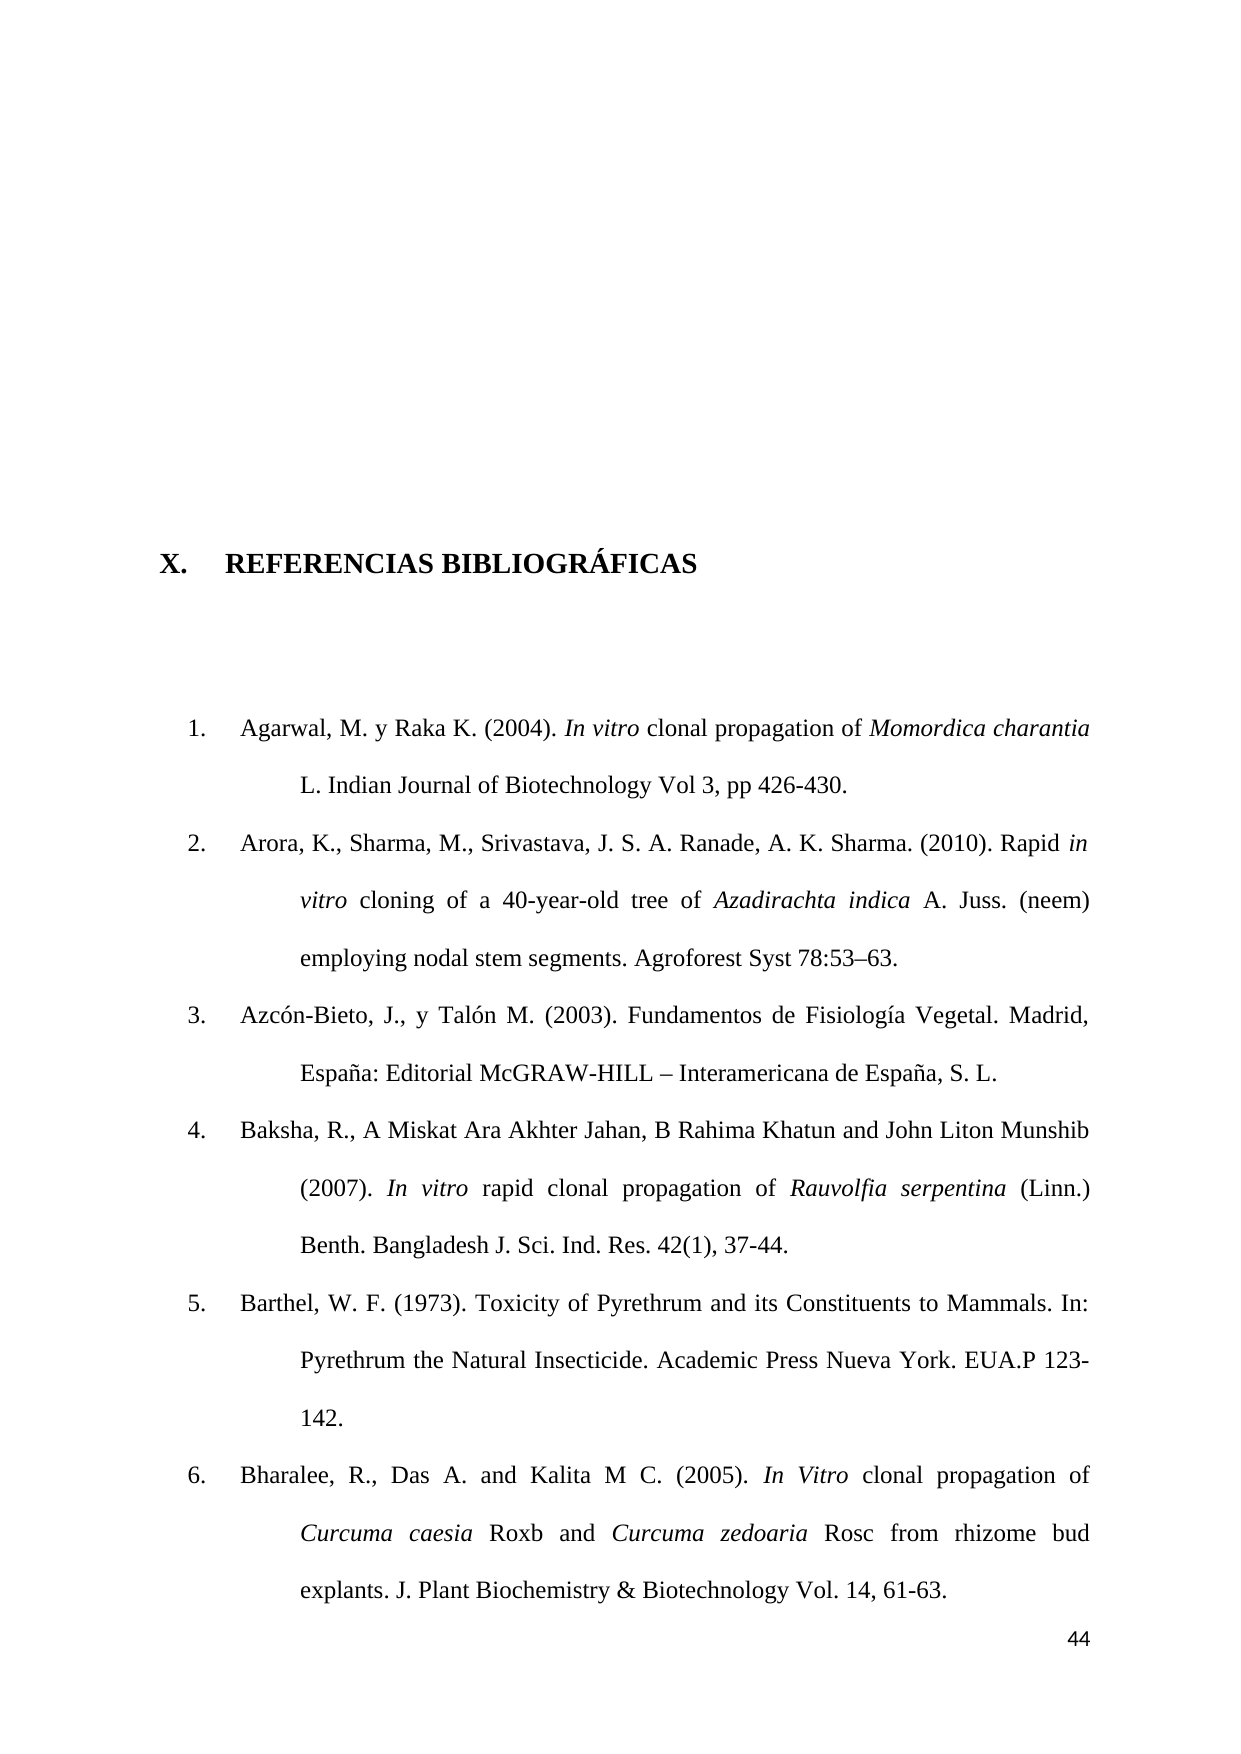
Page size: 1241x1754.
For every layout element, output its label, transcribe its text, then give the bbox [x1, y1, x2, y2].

list Barthel, W. F. (1973). Toxicity of Pyrethrum and its Constituents to Mammals. In: Pyrethrum the Natural Insecticide. Academic Press Nueva York. EUA.P 123-142. [187, 1288, 1090, 1431]
list Agarwal, M. y Raka K. (2004). In vitro clonal propagation of Momordica charantia L. Indian Journal of Biotechnology Vol 3, pp 426-430. [187, 713, 1090, 799]
list Bharalee, R., Das A. and Kalita M C. (2005). In Vitro clonal propagation of Curcuma caesia Roxb and Curcuma zedoaria Rosc from rhizome bud explants. J. Plant Biochemistry & Biotechnology Vol. 14, 61-63. [187, 1460, 1090, 1604]
list Arora, K., Sharma, M., Srivastava, J. S. A. Ranade, A. K. Sharma. (2010). Rapid in vitro cloning of a 40-year-old tree of Azadirachta indica A. Juss. (neem) employing nodal stem segments. Agroforest Syst 78:53–63. [187, 828, 1090, 971]
subtitle REFERENCIAS BIBLIOGRÁFICAS [187, 546, 1090, 580]
list Azcón-Bieto, J., y Talón M. (2003). Fundamentos de Fisiología Vegetal. Madrid, España: Editorial McGRAW-HILL – Interamericana de España, S. L. [187, 1000, 1090, 1086]
list Baksha, R., A Miskat Ara Akhter Jahan, B Rahima Khatun and John Liton Munshib (2007). In vitro rapid clonal propagation of Rauvolfia serpentina (Linn.) Benth. Bangladesh J. Sci. Ind. Res. 42(1), 37-44. [187, 1115, 1090, 1259]
